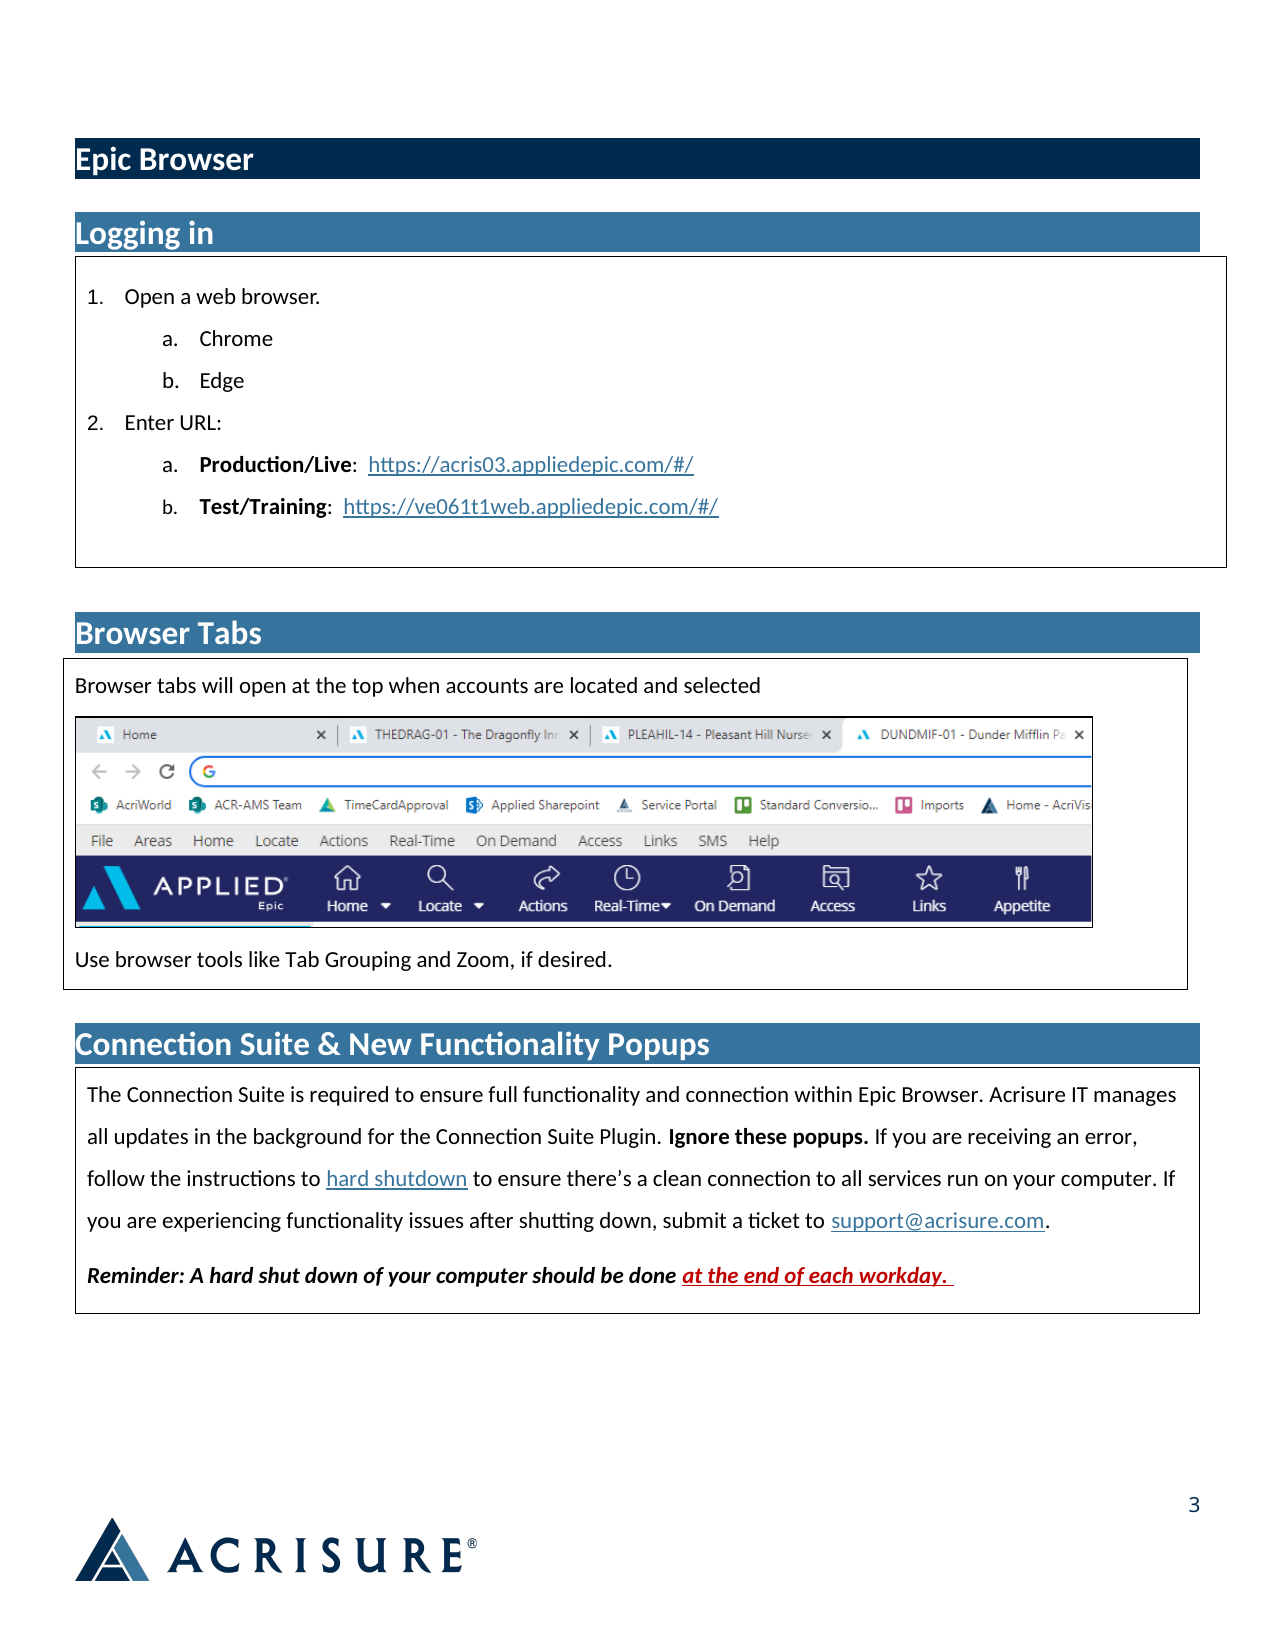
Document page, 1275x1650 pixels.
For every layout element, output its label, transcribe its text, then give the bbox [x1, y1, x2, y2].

subtitle Browser Tabs [75, 612, 1200, 653]
table_header Open a web browser. Chrome Edge Enter URL: Production/Live: https://acris03.appliedepic.com/#/ Test/Training: https://ve061t1web.appliedepic.com/#/ [76, 257, 1226, 567]
subtitle Connection Suite & New Functionality Popups [75, 1023, 1200, 1064]
picture [76, 718, 1092, 927]
table_header Browser tabs will open at the top when accounts are located and selected Use browser tools like Tab Grouping and Zoom, if desired. [64, 659, 1187, 989]
subtitle Epic Browser [75, 138, 1200, 179]
picture [75, 1518, 477, 1581]
subtitle Logging in [75, 212, 1200, 252]
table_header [76, 1068, 1199, 1313]
